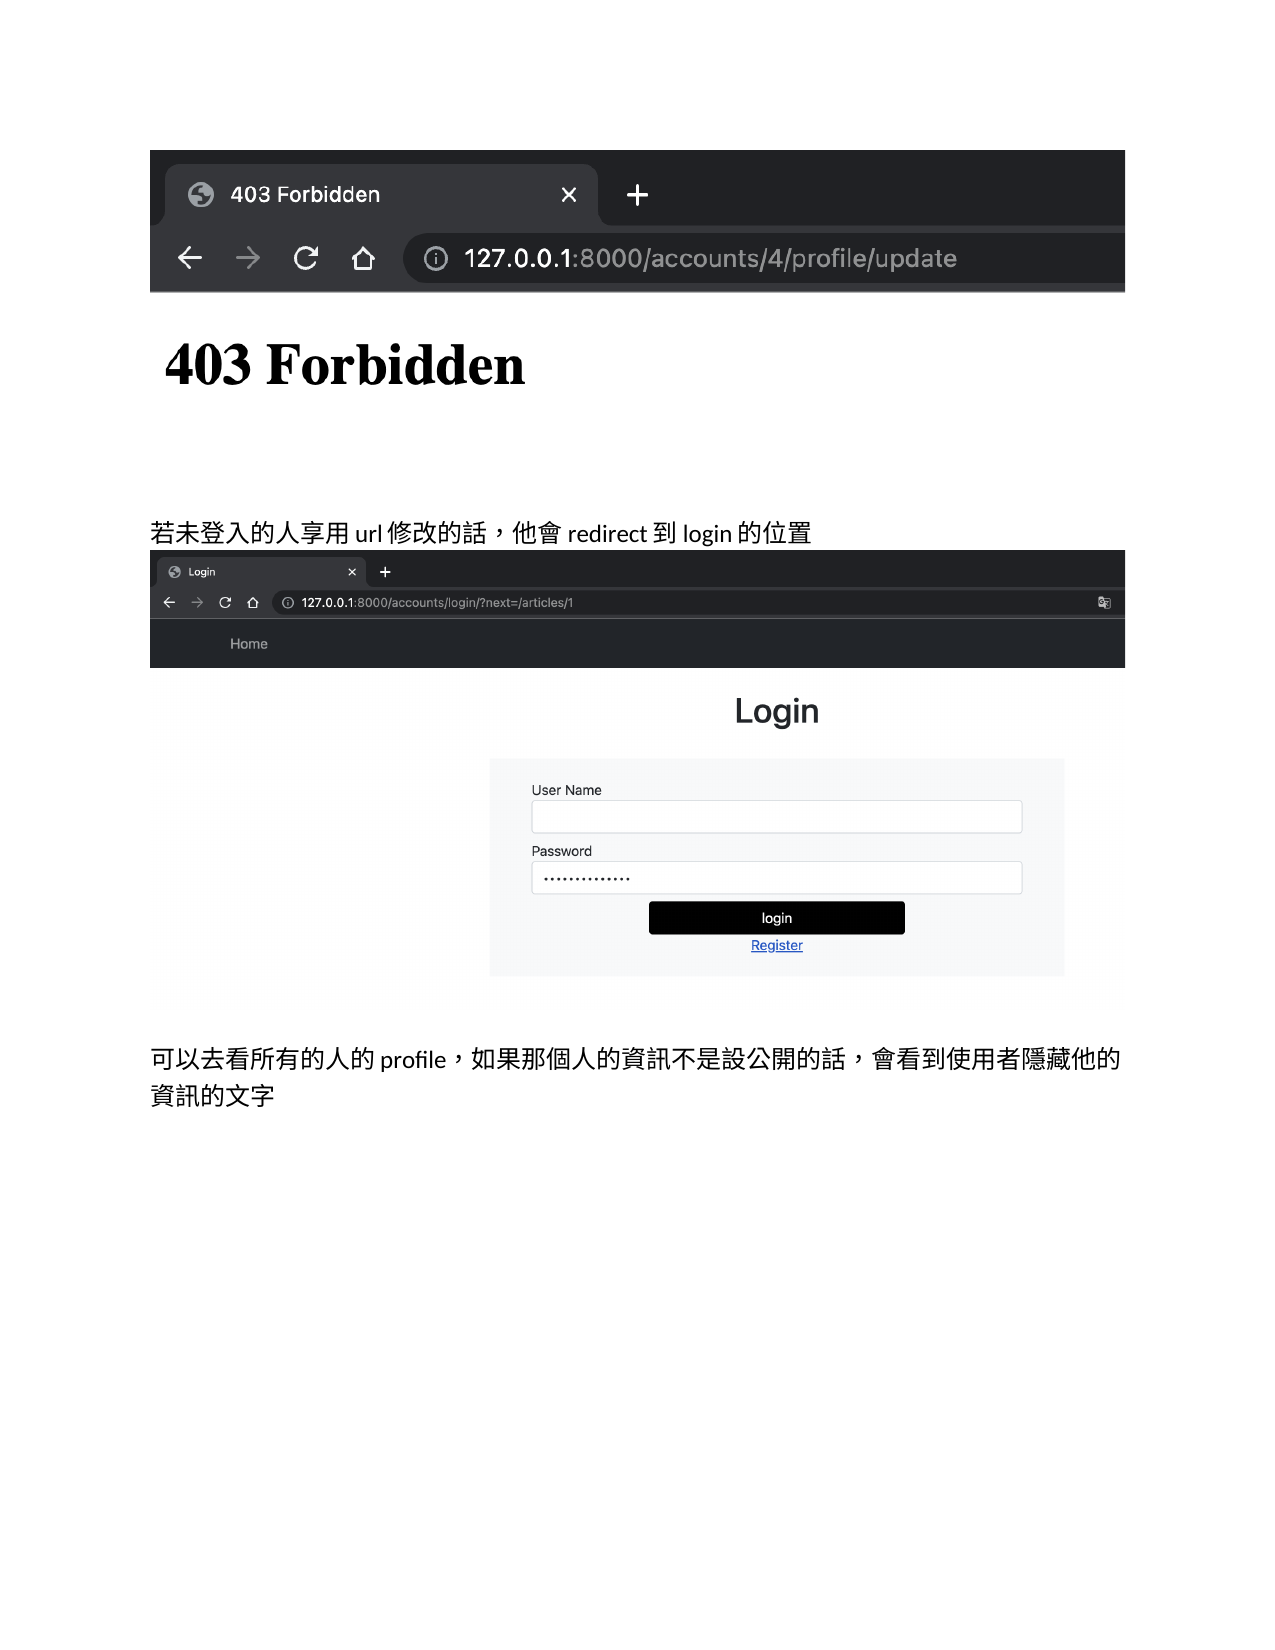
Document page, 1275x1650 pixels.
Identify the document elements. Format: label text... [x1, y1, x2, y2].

text 若未登入的人享用url修改的話，他會redirect到login的位置 [150, 514, 1125, 550]
picture [150, 150, 1125, 484]
picture [150, 550, 1125, 1010]
text 可以去看所有的人的profile，如果那個人的資訊不是設公開的話，會看到使用者隱藏他的資訊的文字 [150, 1040, 1125, 1112]
